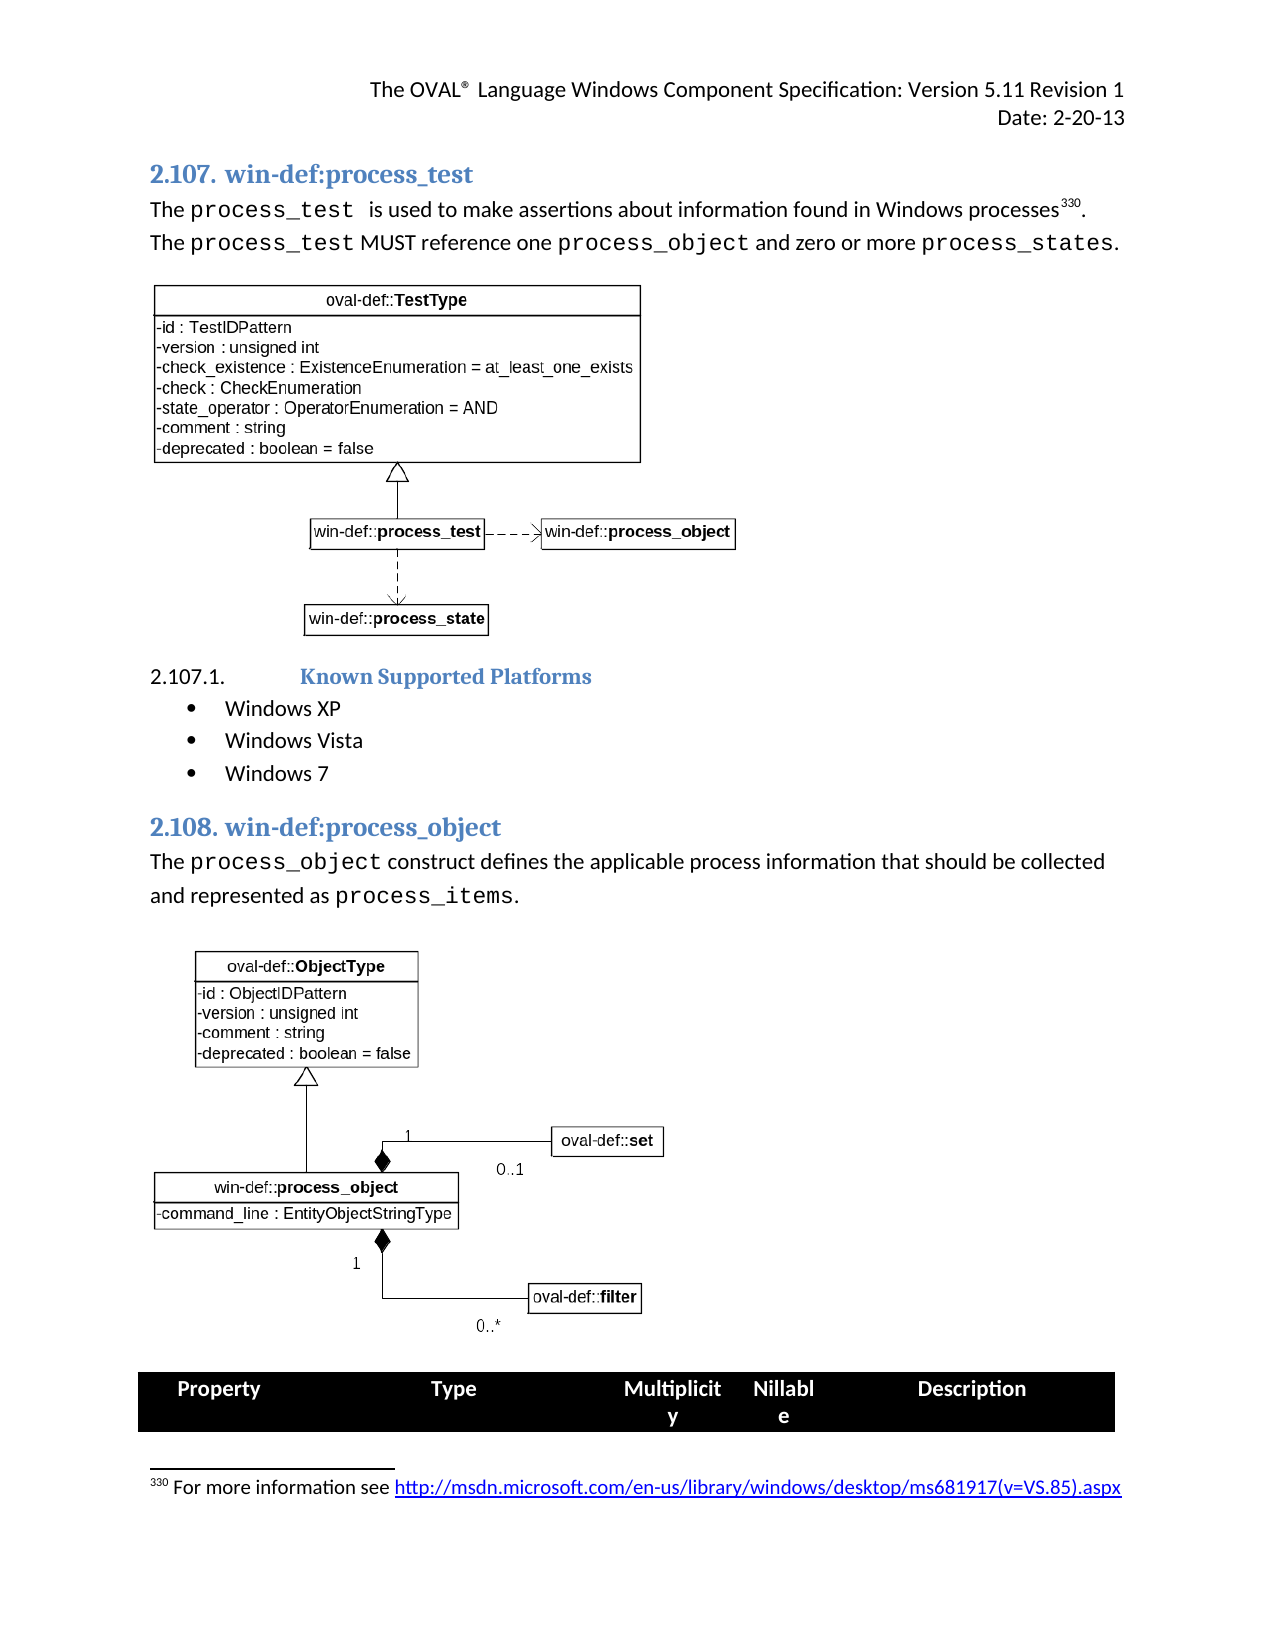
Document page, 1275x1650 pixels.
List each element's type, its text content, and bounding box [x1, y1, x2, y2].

text The process_test is used to make assertions about information found in Windows processes. The process_test MUST reference one process_object and zero or more process_states. [150, 195, 1125, 637]
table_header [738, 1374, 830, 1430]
text The process_object construct defines the applicable process information that should be collected and represented as process_items. [150, 847, 1125, 910]
subtitle win-def:process_test [150, 159, 1125, 190]
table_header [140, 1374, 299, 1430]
subtitle Known Supported Platforms [150, 662, 1125, 690]
list Windows 7 [187, 759, 1125, 787]
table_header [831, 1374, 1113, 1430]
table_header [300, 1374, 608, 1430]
list Windows XP [187, 694, 1125, 722]
list Windows Vista [187, 727, 1125, 754]
subtitle win-def:process_object [150, 812, 1125, 843]
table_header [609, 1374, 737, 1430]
